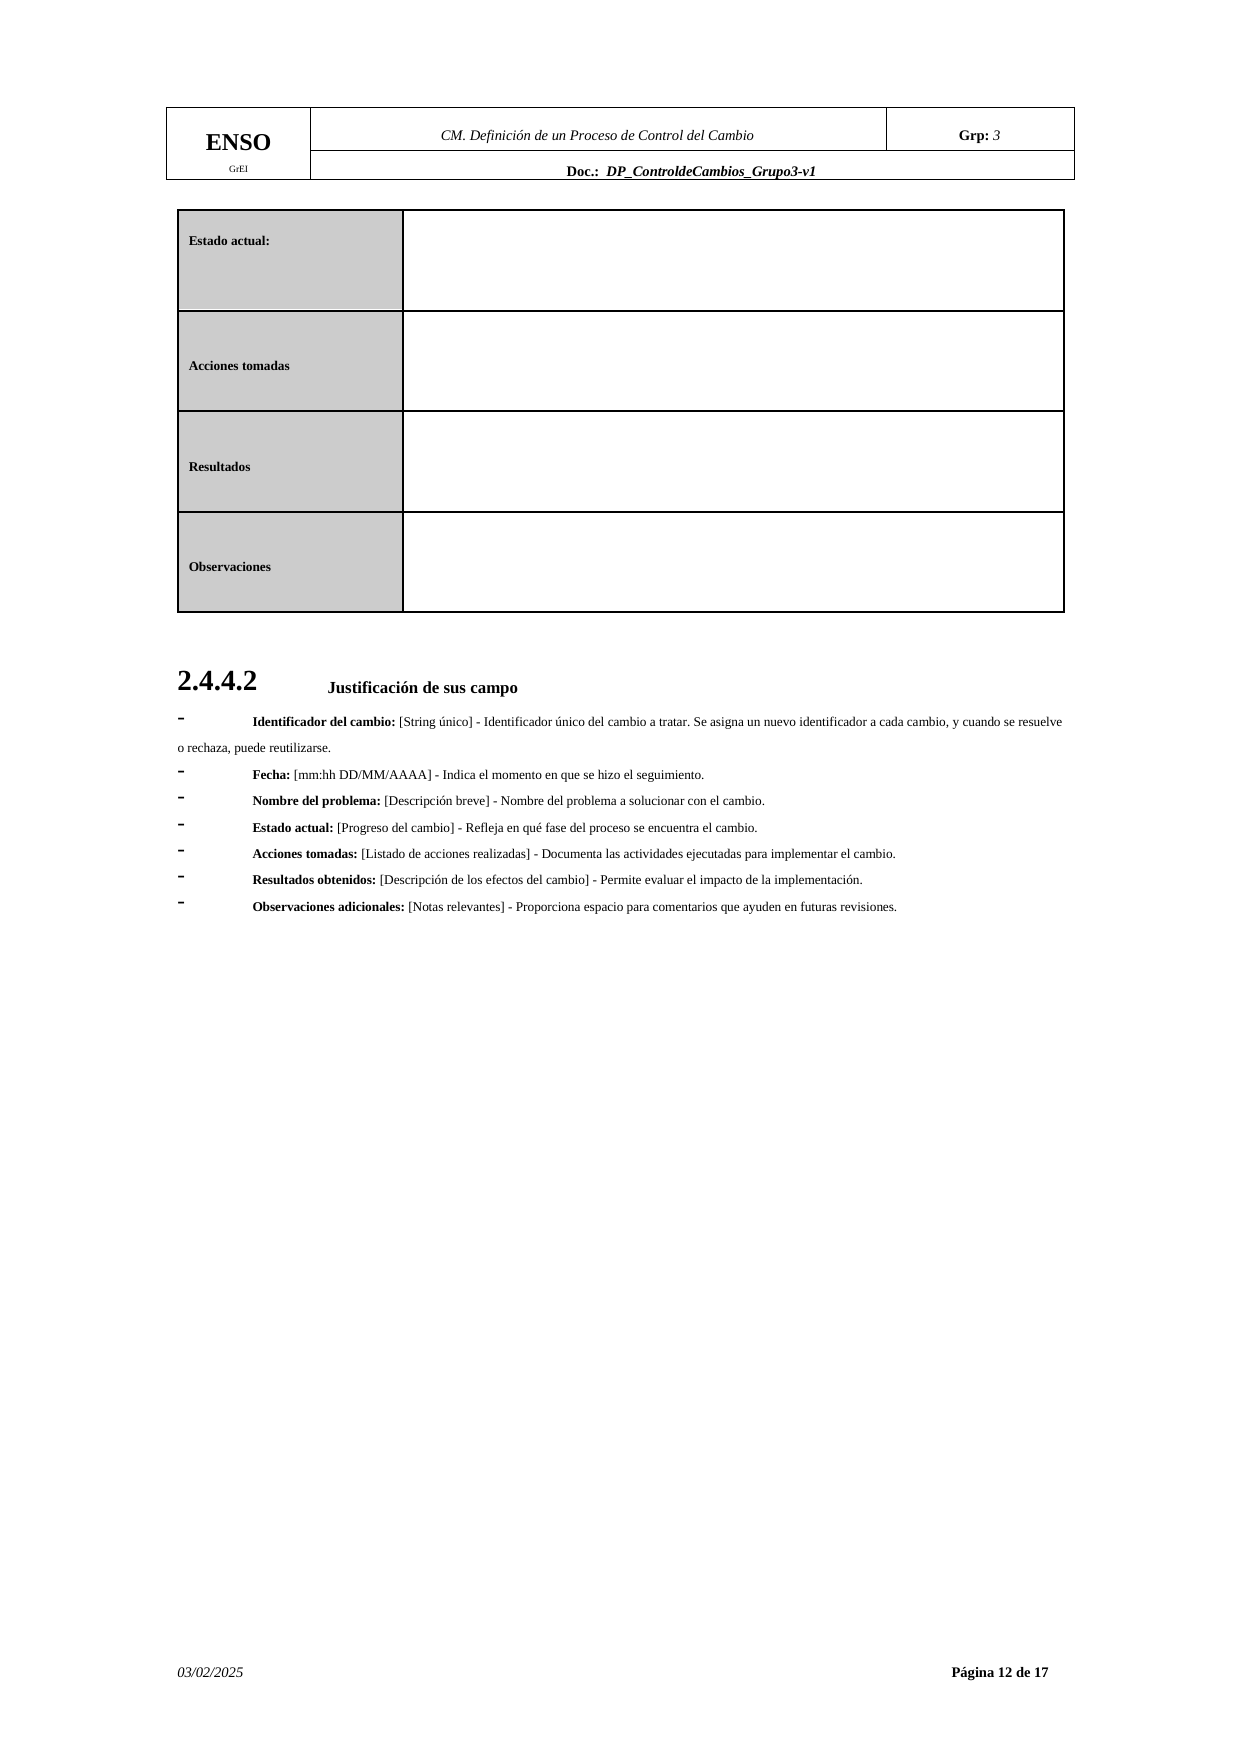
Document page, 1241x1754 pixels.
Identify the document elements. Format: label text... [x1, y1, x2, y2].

list Fecha: [mm:hh DD/MM/AAAA] - Indica el momento en que se hizo el seguimiento. [177, 756, 1063, 782]
list Acciones tomadas: [Listado de acciones realizadas] - Documenta las actividades ejecutadas para implementar el cambio. [177, 835, 1063, 861]
list Resultados obtenidos: [Descripción de los efectos del cambio] - Permite evaluar el impacto de la implementación. [177, 861, 1063, 888]
list Identificador del cambio: [String único] - Identificador único del cambio a tratar. Se asigna un nuevo identificador a cada cambio, y cuando se resuelve o rechaza, puede reutilizarse. [177, 703, 1063, 756]
list Nombre del problema: [Descripción breve] - Nombre del problema a solucionar con el cambio. [177, 782, 1063, 808]
list Estado actual: [Progreso del cambio] - Refleja en qué fase del proceso se encuentra el cambio. [177, 808, 1063, 835]
list Observaciones adicionales: [Notas relevantes] - Proporciona espacio para comentarios que ayuden en futuras revisiones. [177, 888, 1063, 914]
subtitle Justificación de sus campo [177, 663, 1063, 697]
